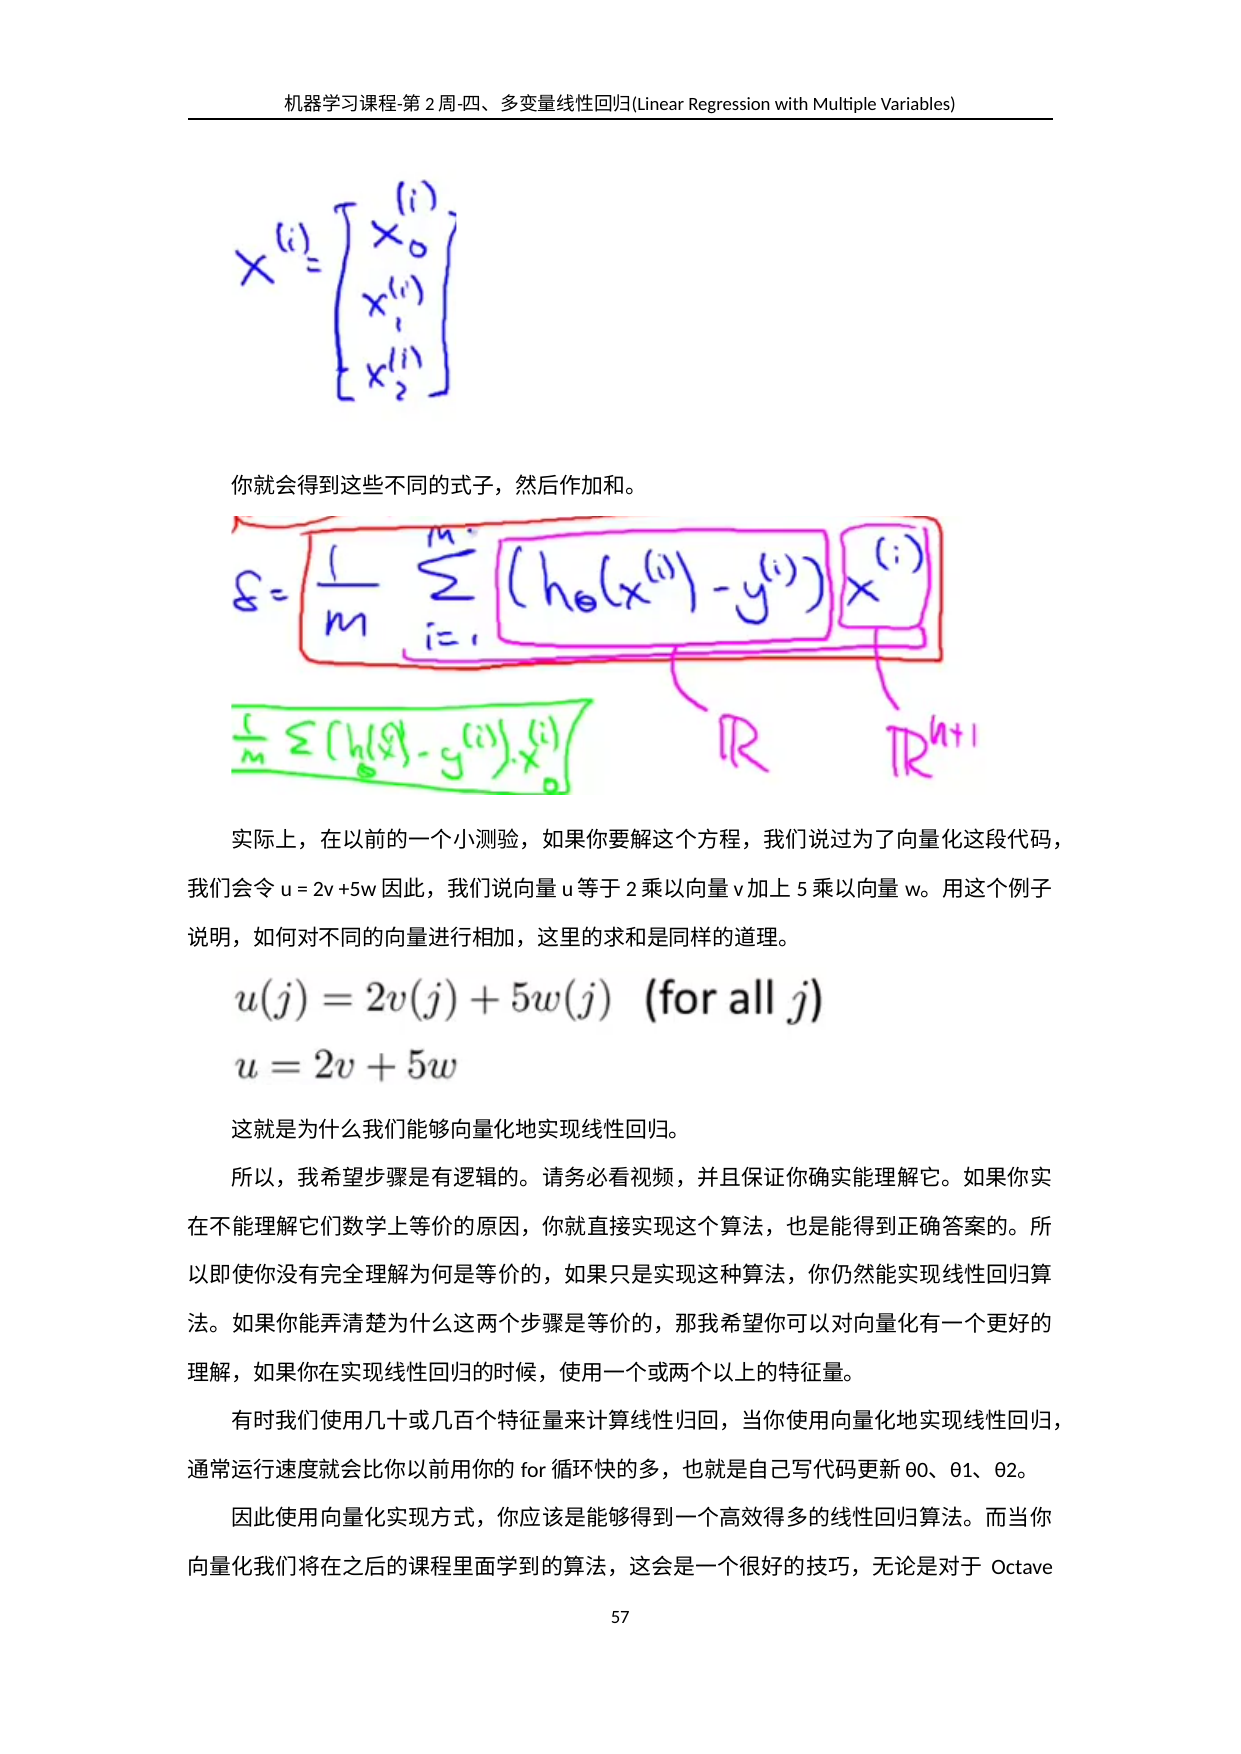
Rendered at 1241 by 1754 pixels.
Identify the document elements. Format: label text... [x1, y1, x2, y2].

picture [231, 967, 827, 1085]
text 所以，我希望步骤是有逻辑的。请务必看视频，并且保证你确实能理解它。如果你实在不能理解它们数学上等价的原因，你就直接实现这个算法，也是能得到正确答案的。所以即使你没有完全理解为何是等价的，如果只是实现这种算法，你仍然能实现线性回归算法。如果你能弄清楚为什么这两个步骤是等价的，那我希望你可以对向量化有一个更好的理解，如果你在实现线性回归的时候，使用一个或两个以上的特征量。 [187, 1159, 1053, 1387]
text 有时我们使用几十或几百个特征量来计算线性归回，当你使用向量化地实现线性回归，通常运行速度就会比你以前用你的 for 循环快的多，也就是自己写代码更新θ0、θ1、θ2。 [187, 1403, 1053, 1484]
text 这就是为什么我们能够向量化地实现线性回归。 [187, 1111, 1053, 1144]
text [187, 1500, 1053, 1581]
text 你就会得到这些不同的式子，然后作加和。 [187, 468, 1053, 500]
picture [231, 162, 457, 428]
picture [231, 516, 994, 795]
text 实际上，在以前的一个小测验，如果你要解这个方程，我们说过为了向量化这段代码，我们会令 u = 2v +5w 因此，我们说向量u等于2乘以向量v加上 5乘以向量 w。用这个例子说明，如何对不同的向量进行相加，这里的求和是同样的道理。 [187, 822, 1053, 952]
